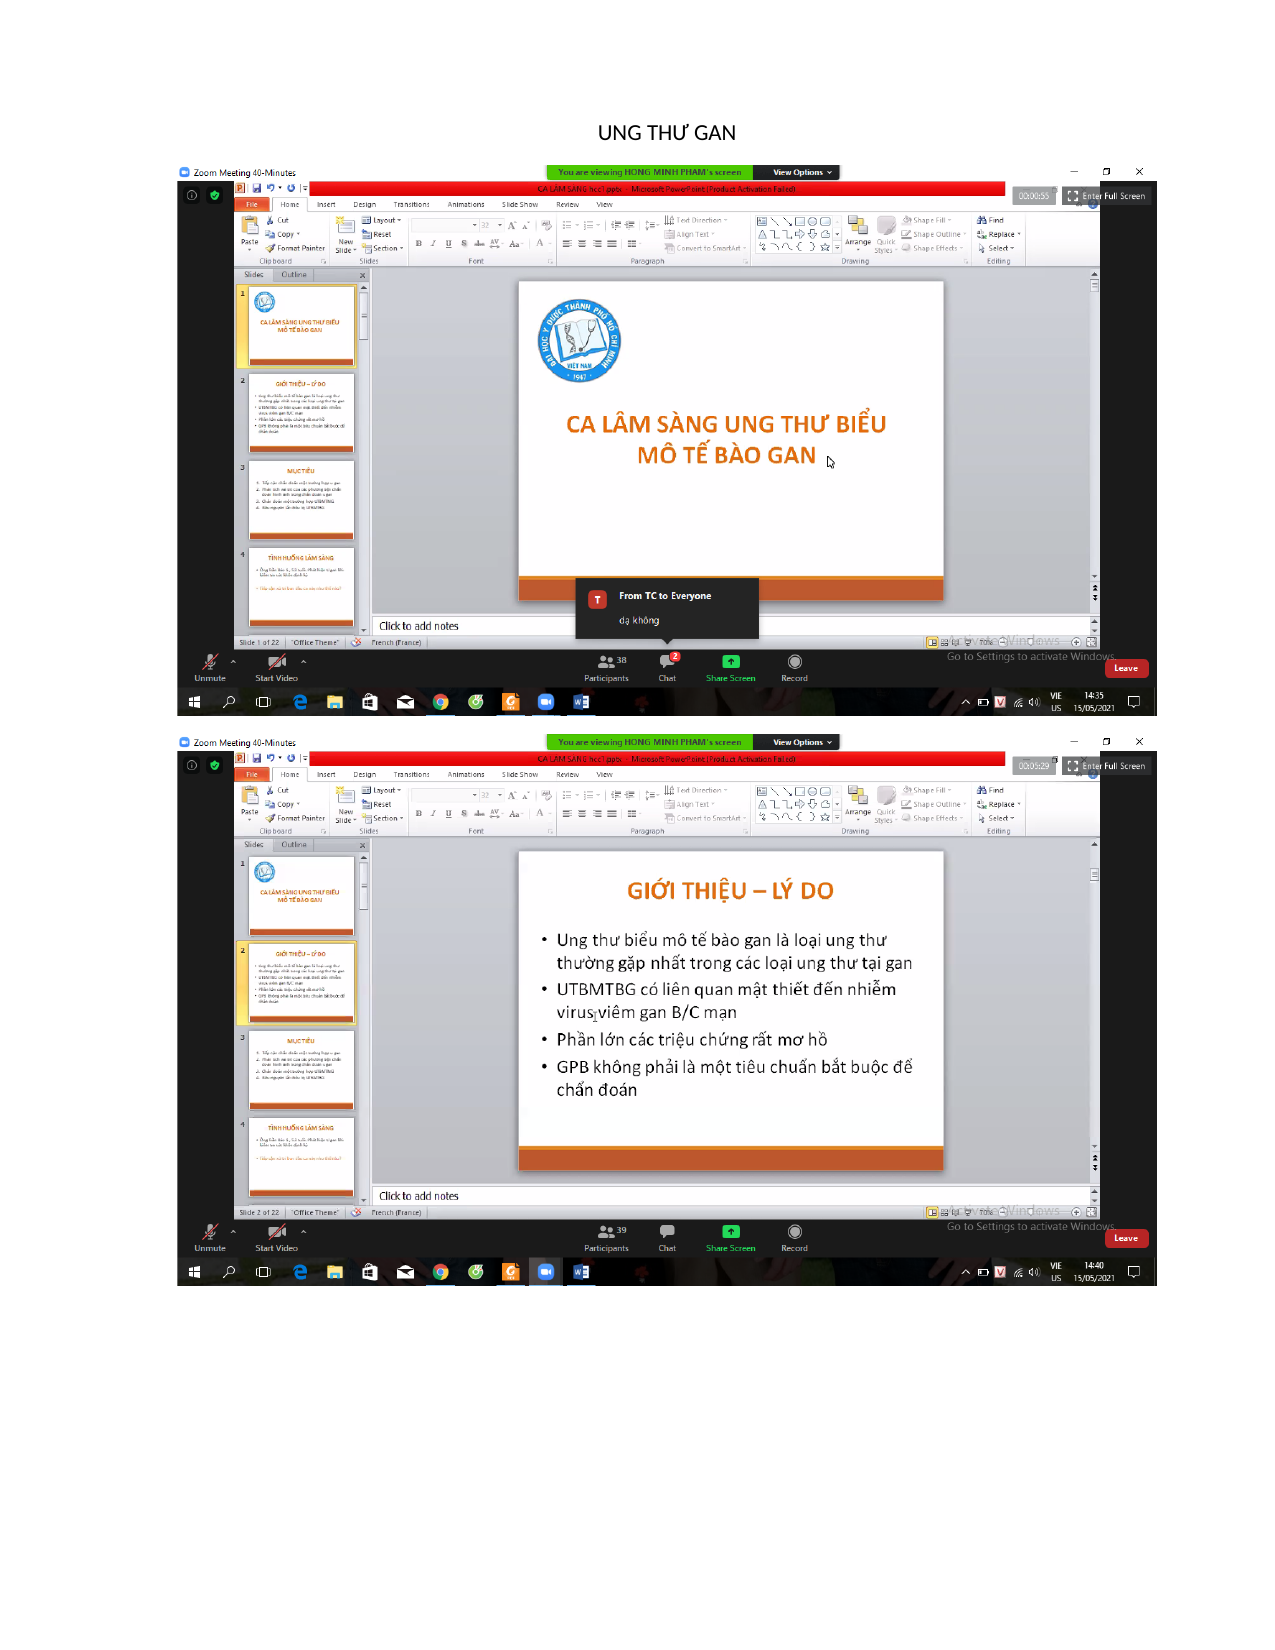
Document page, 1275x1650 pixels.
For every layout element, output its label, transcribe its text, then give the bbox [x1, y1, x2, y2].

text UNG THƯ GAN [177, 118, 1157, 146]
picture [177, 734, 1157, 1286]
picture [177, 165, 1157, 716]
